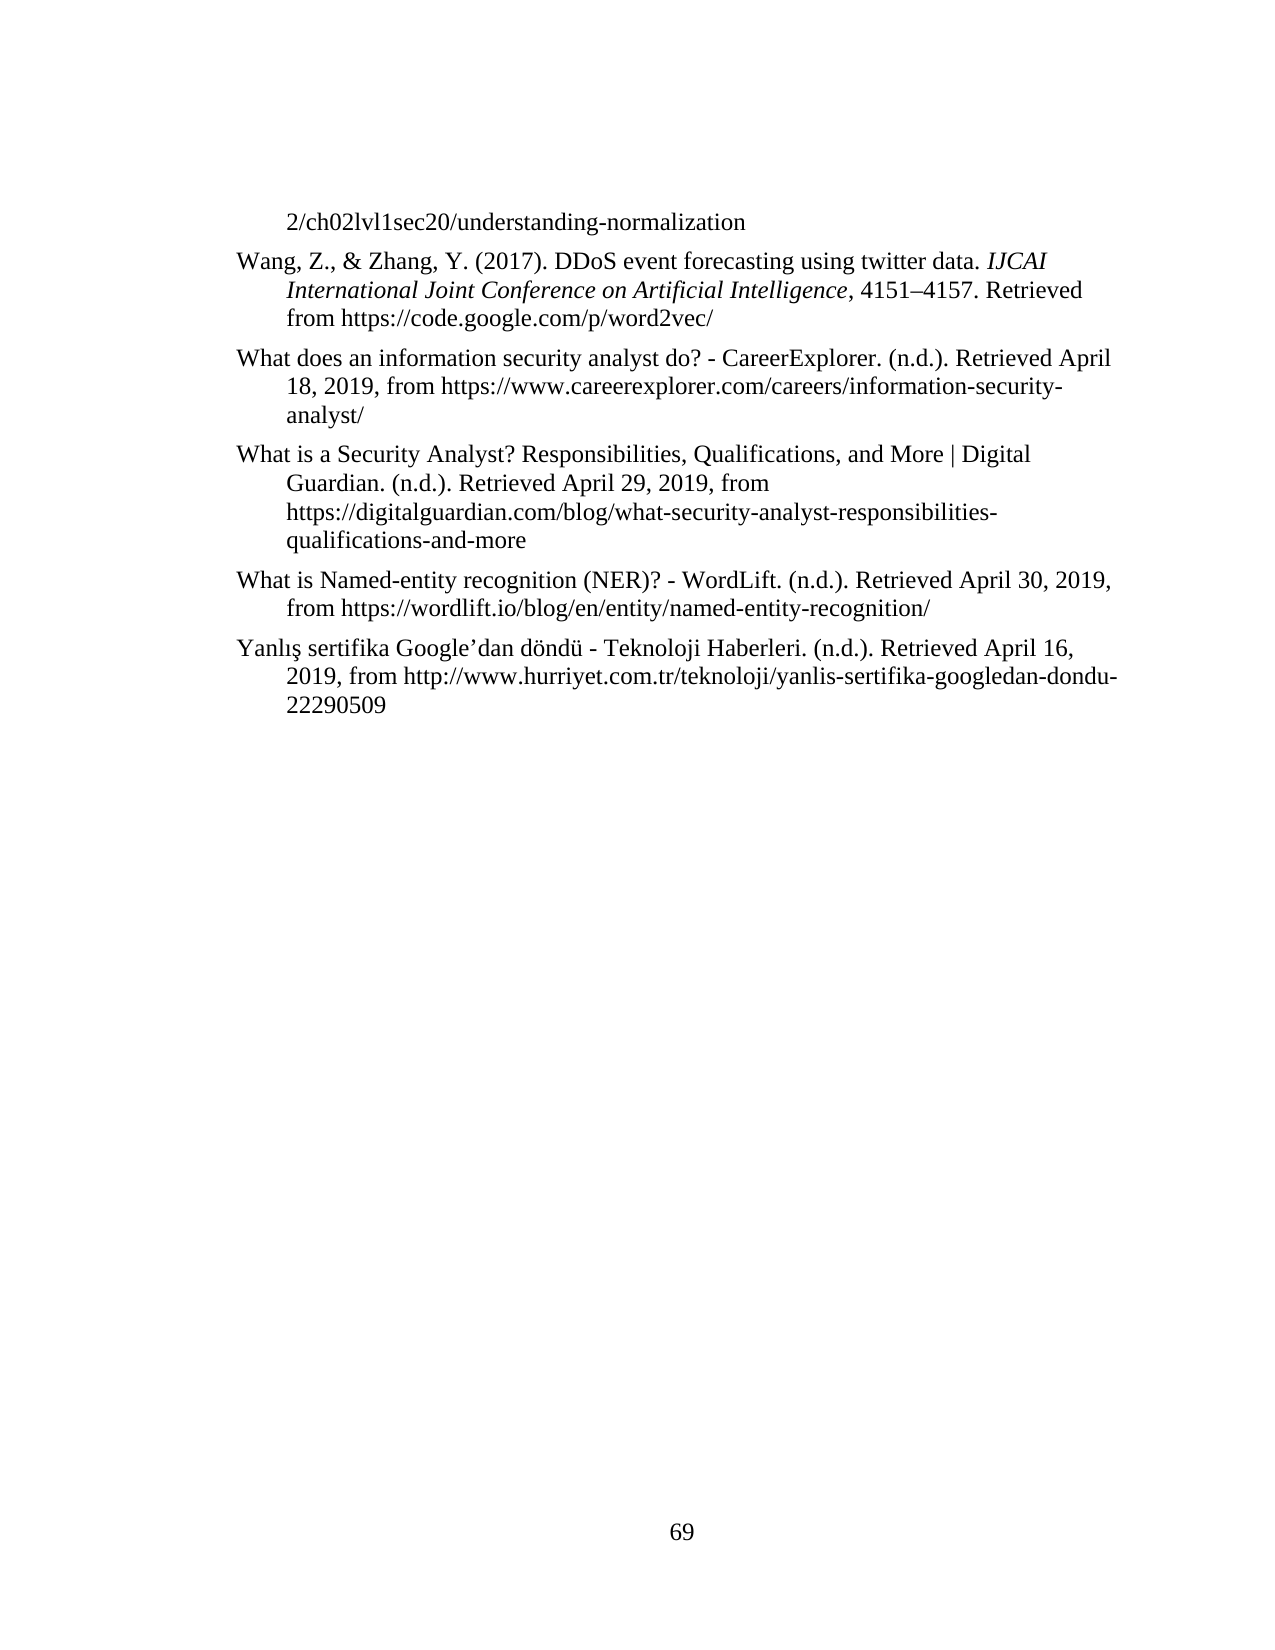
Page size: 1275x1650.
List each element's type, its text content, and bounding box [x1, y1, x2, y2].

text What is a Security Analyst? Responsibilities, Qualifications, and More | Digital Guardian. (n.d.). Retrieved April 29, 2019, from https://digitalguardian.com/blog/what-security-analyst-responsibilities-qualifications-and-more [236, 439, 1127, 554]
text Wang, Z., & Zhang, Y. (2017). DDoS event forecasting using twitter data. IJCAI International Joint Conference on Artificial Intelligence, 4151–4157. Retrieved from https://code.google.com/p/word2vec/ [236, 246, 1127, 332]
text What is Named-entity recognition (NER)? - WordLift. (n.d.). Retrieved April 30, 2019, from https://wordlift.io/blog/en/entity/named-entity-recognition/ [236, 565, 1127, 622]
text Yanlış sertifika Google’dan döndü - Teknoloji Haberleri. (n.d.). Retrieved April 16, 2019, from http://www.hurriyet.com.tr/teknoloji/yanlis-sertifika-googledan-dondu-22290509 [236, 633, 1127, 719]
text What does an information security analyst do? ‐ CareerExplorer. (n.d.). Retrieved April 18, 2019, from https://www.careerexplorer.com/careers/information-security-analyst/ [236, 343, 1127, 429]
